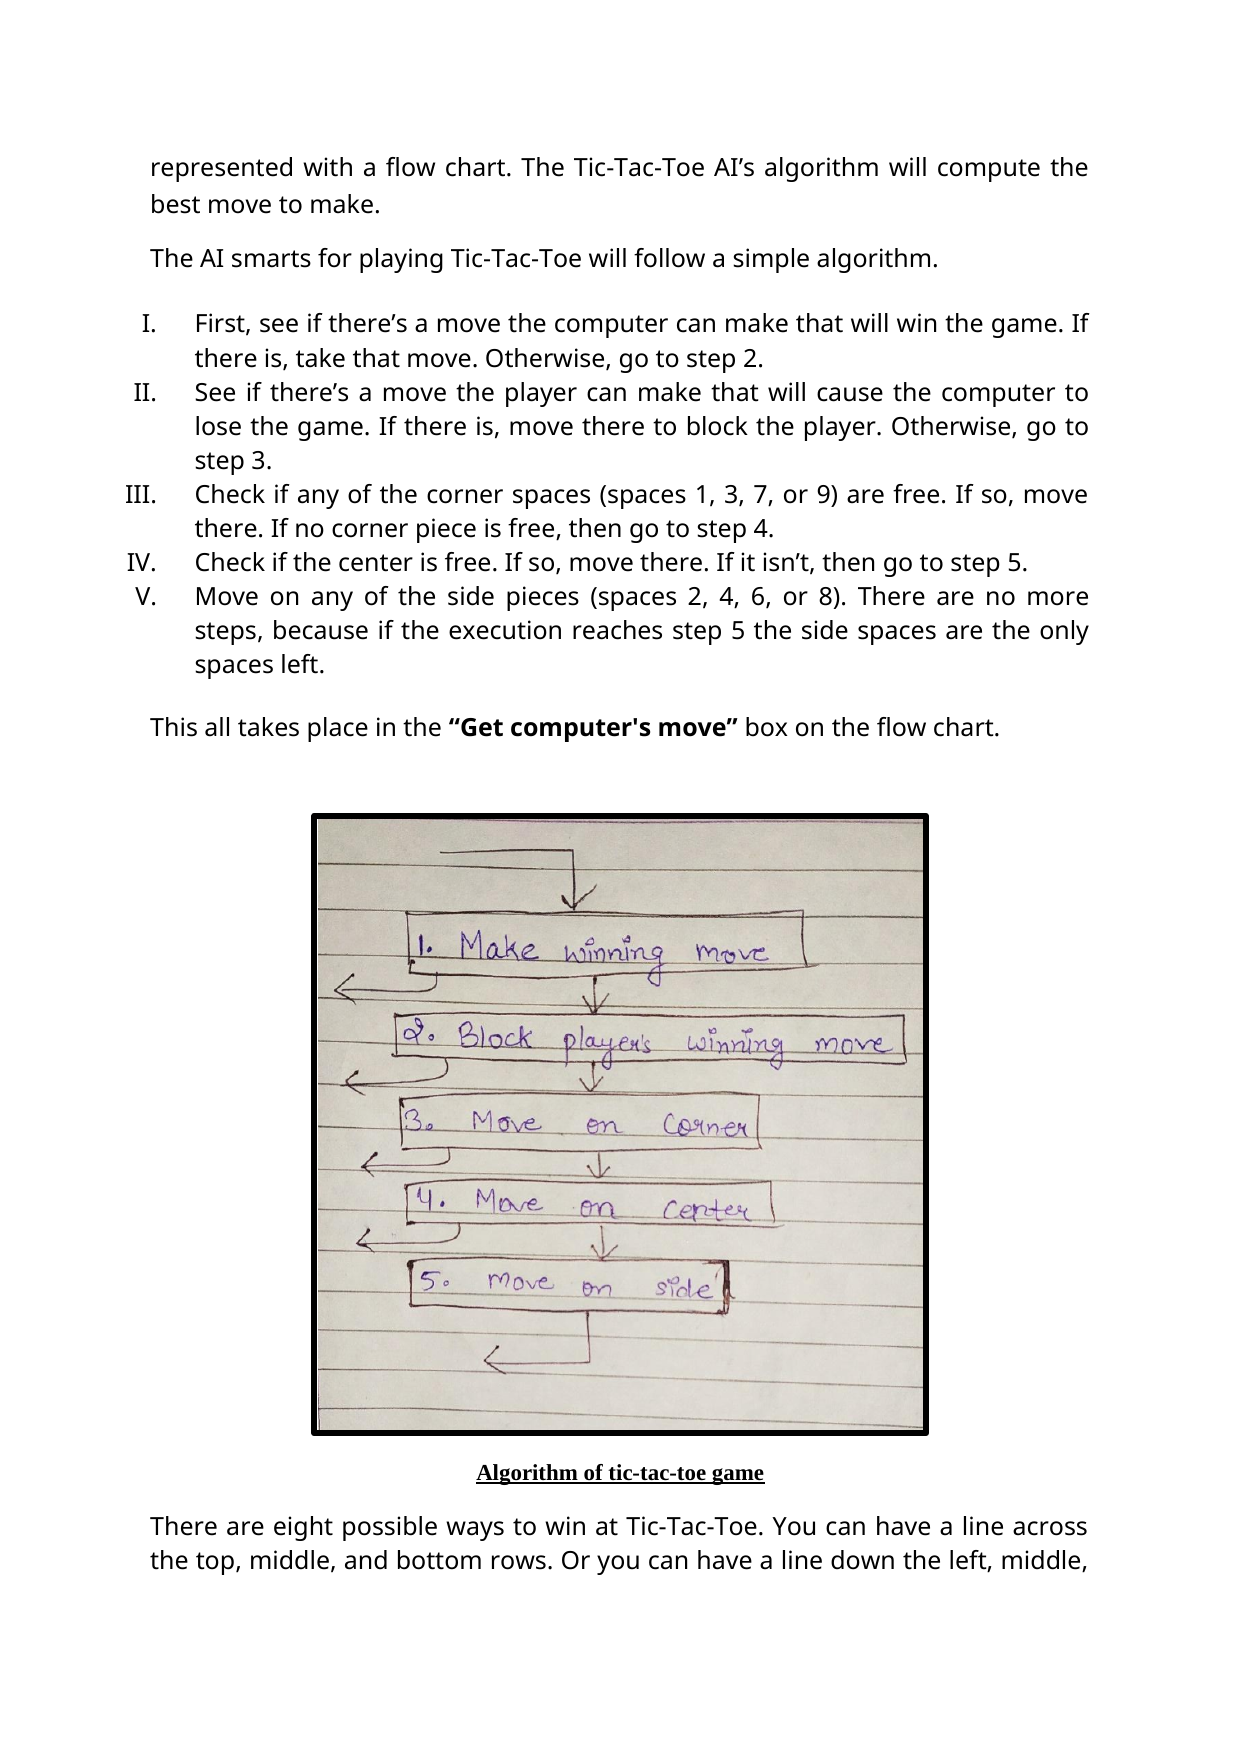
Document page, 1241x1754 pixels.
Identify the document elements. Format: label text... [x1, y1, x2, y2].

text Algorithm of tic-tac-toe game [150, 1459, 1090, 1486]
list First, see if there’s a move the computer can make that will win the game. If there is, take that move. Otherwise, go to step 2. [157, 306, 1090, 374]
list Move on any of the side pieces (spaces 2, 4, 6, or 8). There are no more steps, because if the execution reaches step 5 the side spaces are the only spaces left. [157, 579, 1090, 681]
text This all takes place in the “Get computer's move” box on the flow chart. [150, 710, 1090, 744]
picture [318, 819, 923, 1430]
list Check if the center is free. If so, move there. If it isn’t, then go to step 5. [157, 544, 1090, 579]
text The AI smarts for playing Tic-Tac-Toe will follow a simple algorithm. [150, 240, 1090, 274]
list Check if any of the corner spaces (spaces 1, 3, 7, or 9) are free. If so, move there. If no corner piece is free, then go to step 4. [157, 476, 1090, 544]
list See if there’s a move the player can make that will cause the computer to lose the game. If there is, move there to block the player. Otherwise, go to step 3. [157, 374, 1090, 476]
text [150, 1509, 1090, 1577]
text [150, 150, 1090, 221]
